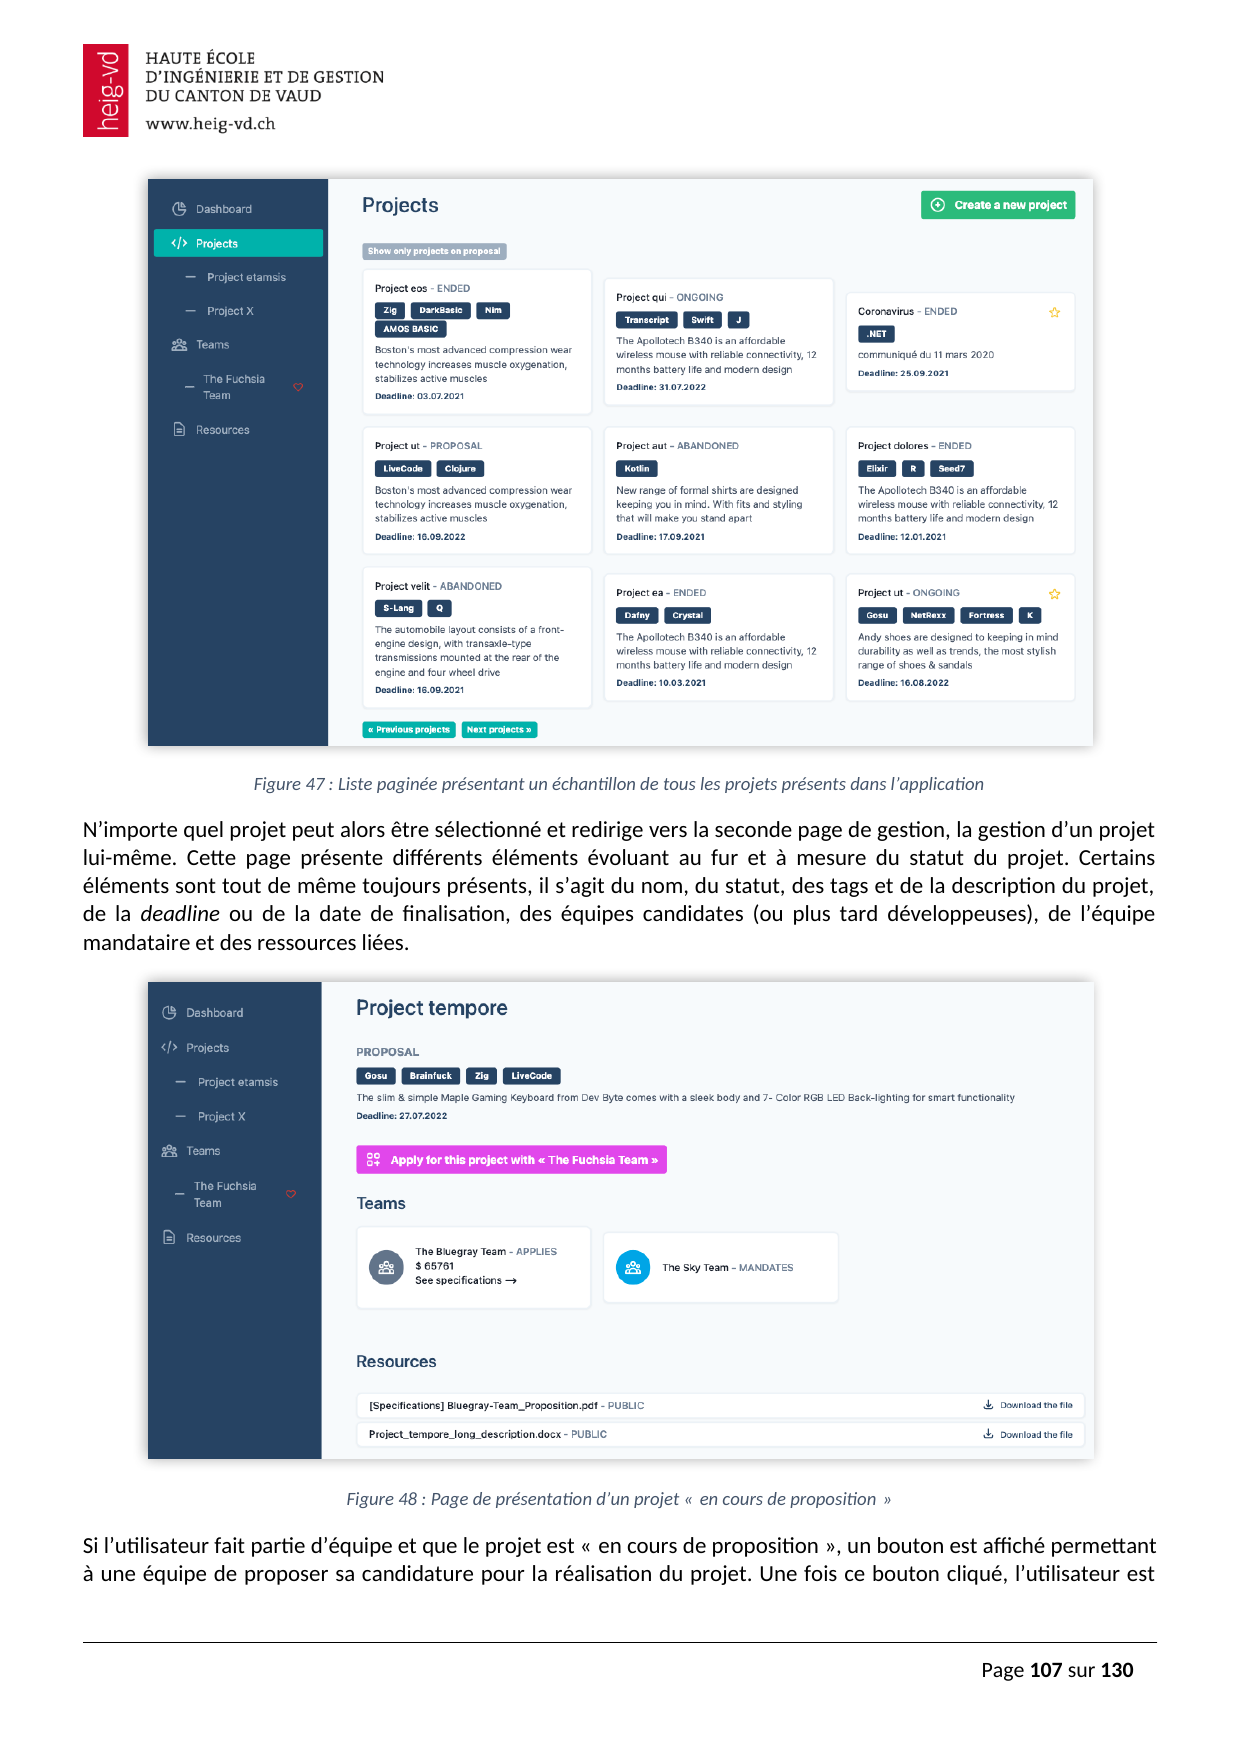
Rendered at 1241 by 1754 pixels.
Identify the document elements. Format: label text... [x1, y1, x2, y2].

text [83, 1531, 1157, 1587]
text Figure 48 : Page de présentation d’un projet « en cours de proposition » [83, 1487, 1157, 1510]
text N’importe quel projet peut alors être sélectionné et redirige vers la seconde page de gestion, la gestion d’un projet lui-même. Cette page présente différents éléments évoluant au fur et à mesure du statut du projet. Certains éléments sont tout de même toujours présents, il s’agit du nom, du statut, des tags et de la description du projet, de la deadline ou de la date de finalisation, des équipes candidates (ou plus tard développeuses), de l’équipe mandataire et des ressources liées. [83, 816, 1157, 956]
picture [83, 44, 384, 137]
text Figure 47 : Liste paginée présentant un échantillon de tous les projets présents dans l’application [83, 772, 1157, 795]
picture [148, 179, 1093, 746]
picture [148, 982, 1094, 1459]
